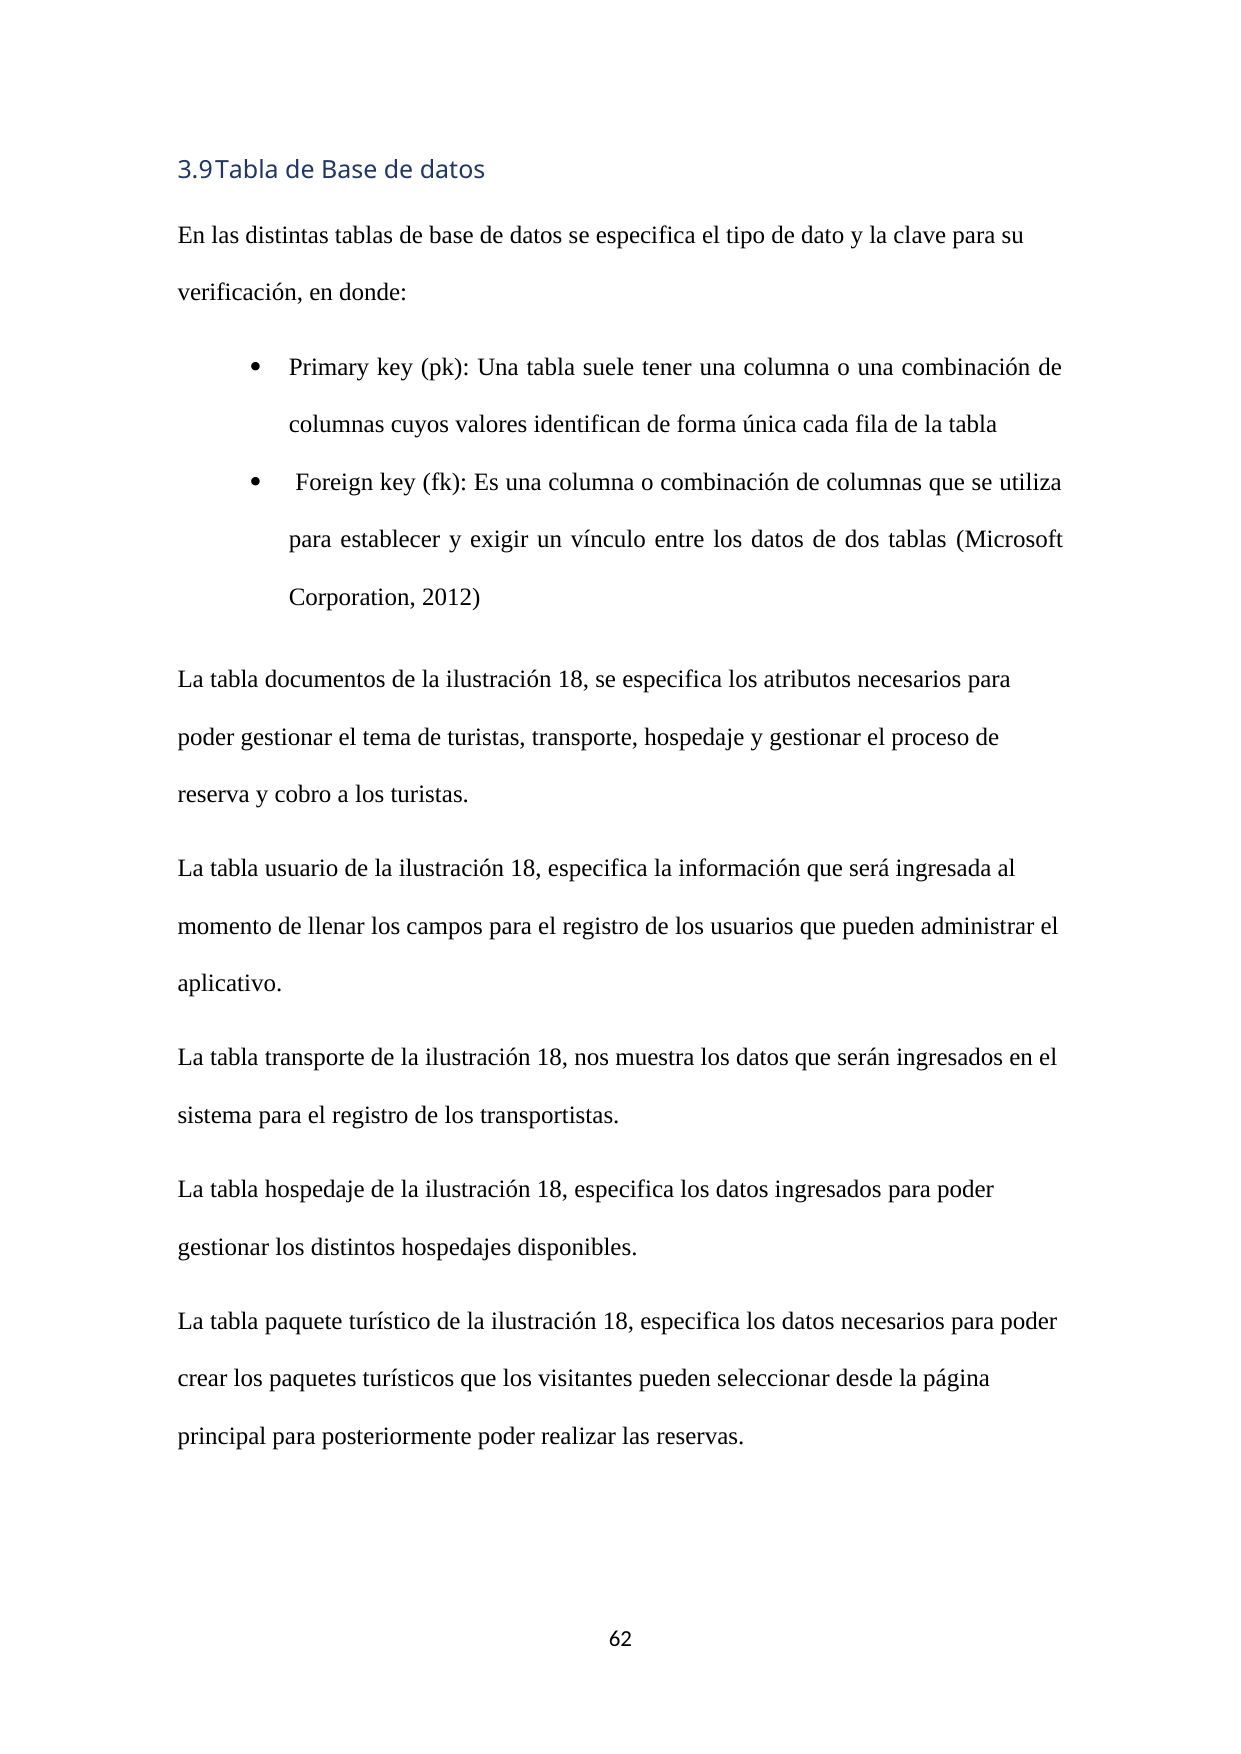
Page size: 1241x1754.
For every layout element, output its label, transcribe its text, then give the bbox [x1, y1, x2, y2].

text La tabla transporte de la ilustración 18, nos muestra los datos que serán ingresados en el sistema para el registro de los transportistas. [177, 1042, 1063, 1129]
text La tabla paquete turístico de la ilustración 18, especifica los datos necesarios para poder crear los paquetes turísticos que los visitantes pueden seleccionar desde la página principal para posteriormente poder realizar las reservas. [177, 1306, 1063, 1449]
text La tabla documentos de la ilustración 18, se especifica los atributos necesarios para poder gestionar el tema de turistas, transporte, hospedaje y gestionar el proceso de reserva y cobro a los turistas. [177, 664, 1063, 808]
text Primary key (pk): Una tabla suele tener una columna o una combinación de columnas cuyos valores identifican de forma única cada fila de la tabla [251, 352, 1063, 438]
subtitle Tabla de Base de datos [177, 152, 1063, 186]
text En las distintas tablas de base de datos se especifica el tipo de dato y la clave para su verificación, en donde: [177, 220, 1063, 306]
text La tabla hospedaje de la ilustración 18, especifica los datos ingresados para poder gestionar los distintos hospedajes disponibles. [177, 1174, 1063, 1260]
text Foreign key (fk): Es una columna o combinación de columnas que se utiliza para establecer y exigir un vínculo entre los datos de dos tablas [251, 467, 1063, 610]
text La tabla usuario de la ilustración 18, especifica la información que será ingresada al momento de llenar los campos para el registro de los usuarios que pueden administrar el aplicativo. [177, 853, 1063, 997]
